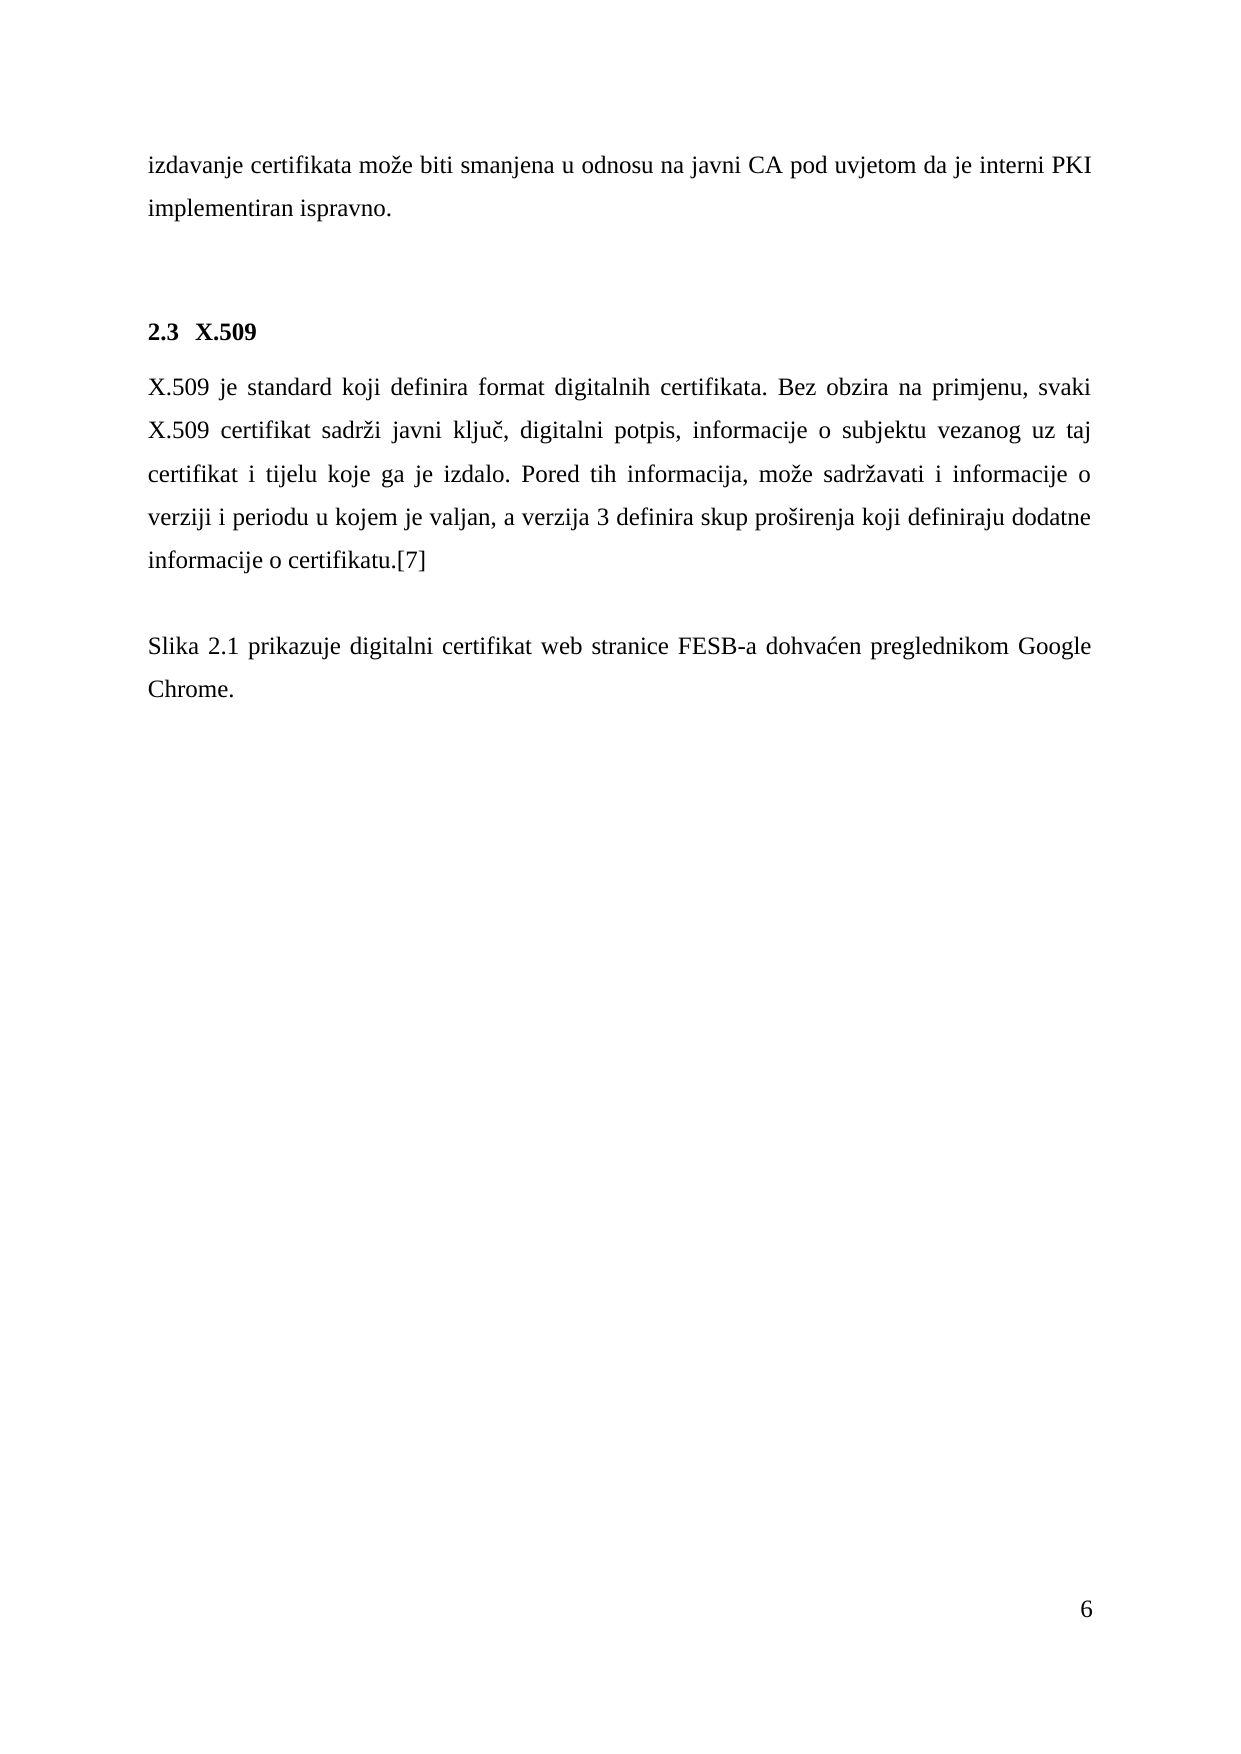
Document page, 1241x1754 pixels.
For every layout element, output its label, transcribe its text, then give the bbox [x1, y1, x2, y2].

subtitle X.509 [148, 317, 1092, 346]
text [148, 150, 1092, 222]
text Slika 2.1 prikazuje digitalni certifikat web stranice FESB-a dohvaćen preglednikom Google Chrome. [148, 631, 1092, 703]
text X.509 je standard koji definira format digitalnih certifikata. Bez obzira na primjenu, svaki X.509 certifikat sadrži javni ključ, digitalni potpis, informacije o subjektu vezanog uz taj certifikat i tijelu koje ga je izdalo. Pored tih informacija, može sadržavati i informacije o verziji i periodu u kojem je valjan, a verzija 3 definira skup proširenja koji definiraju dodatne informacije o certifikatu.[7] [148, 372, 1092, 574]
